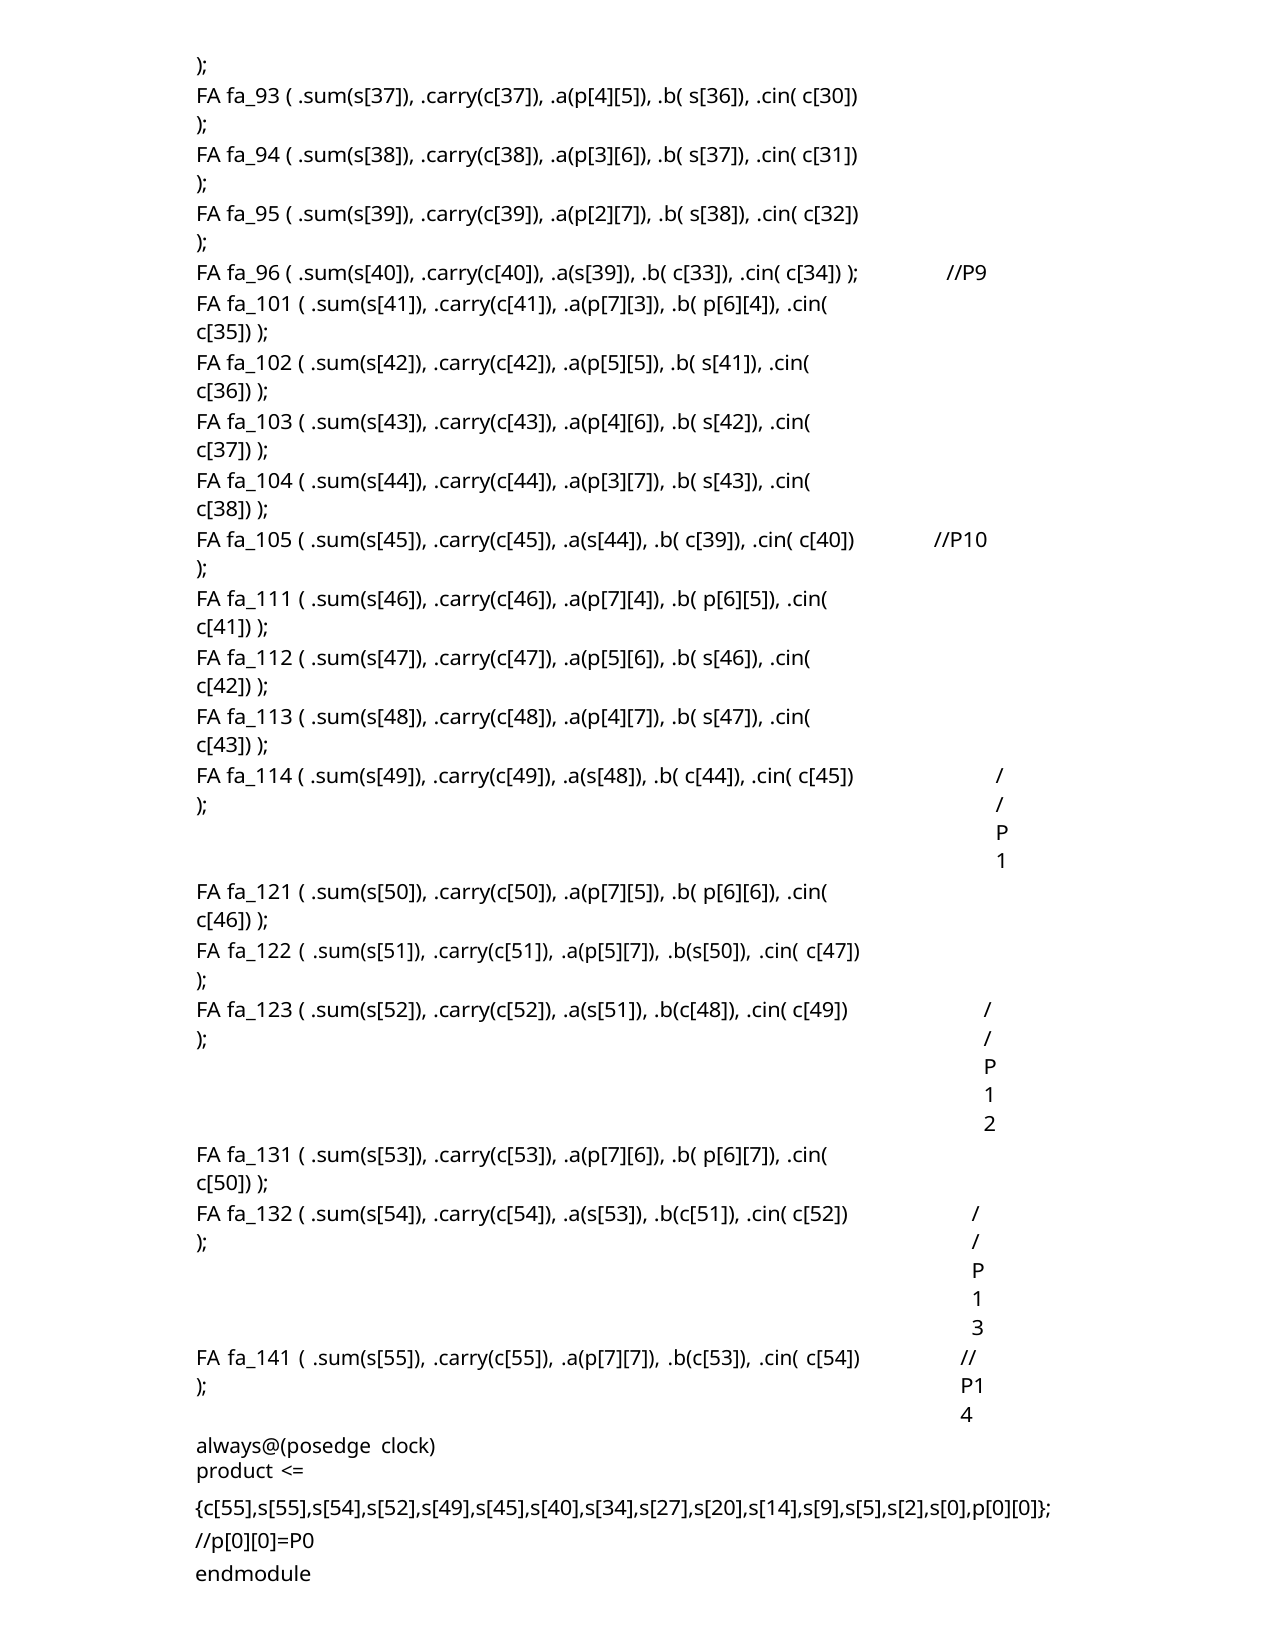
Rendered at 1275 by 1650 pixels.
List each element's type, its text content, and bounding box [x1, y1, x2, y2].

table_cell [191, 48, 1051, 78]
text endmodule [195, 1559, 1088, 1587]
text //p[0][0]=P0 [195, 1526, 1088, 1554]
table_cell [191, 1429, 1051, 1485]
text {c[55],s[55],s[54],s[52],s[49],s[45],s[40],s[34],s[27],s[20],s[14],s[9],s[5],s[2],s[0],p[0][0]}; [195, 1493, 1088, 1521]
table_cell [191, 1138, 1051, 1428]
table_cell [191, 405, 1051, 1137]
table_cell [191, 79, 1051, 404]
